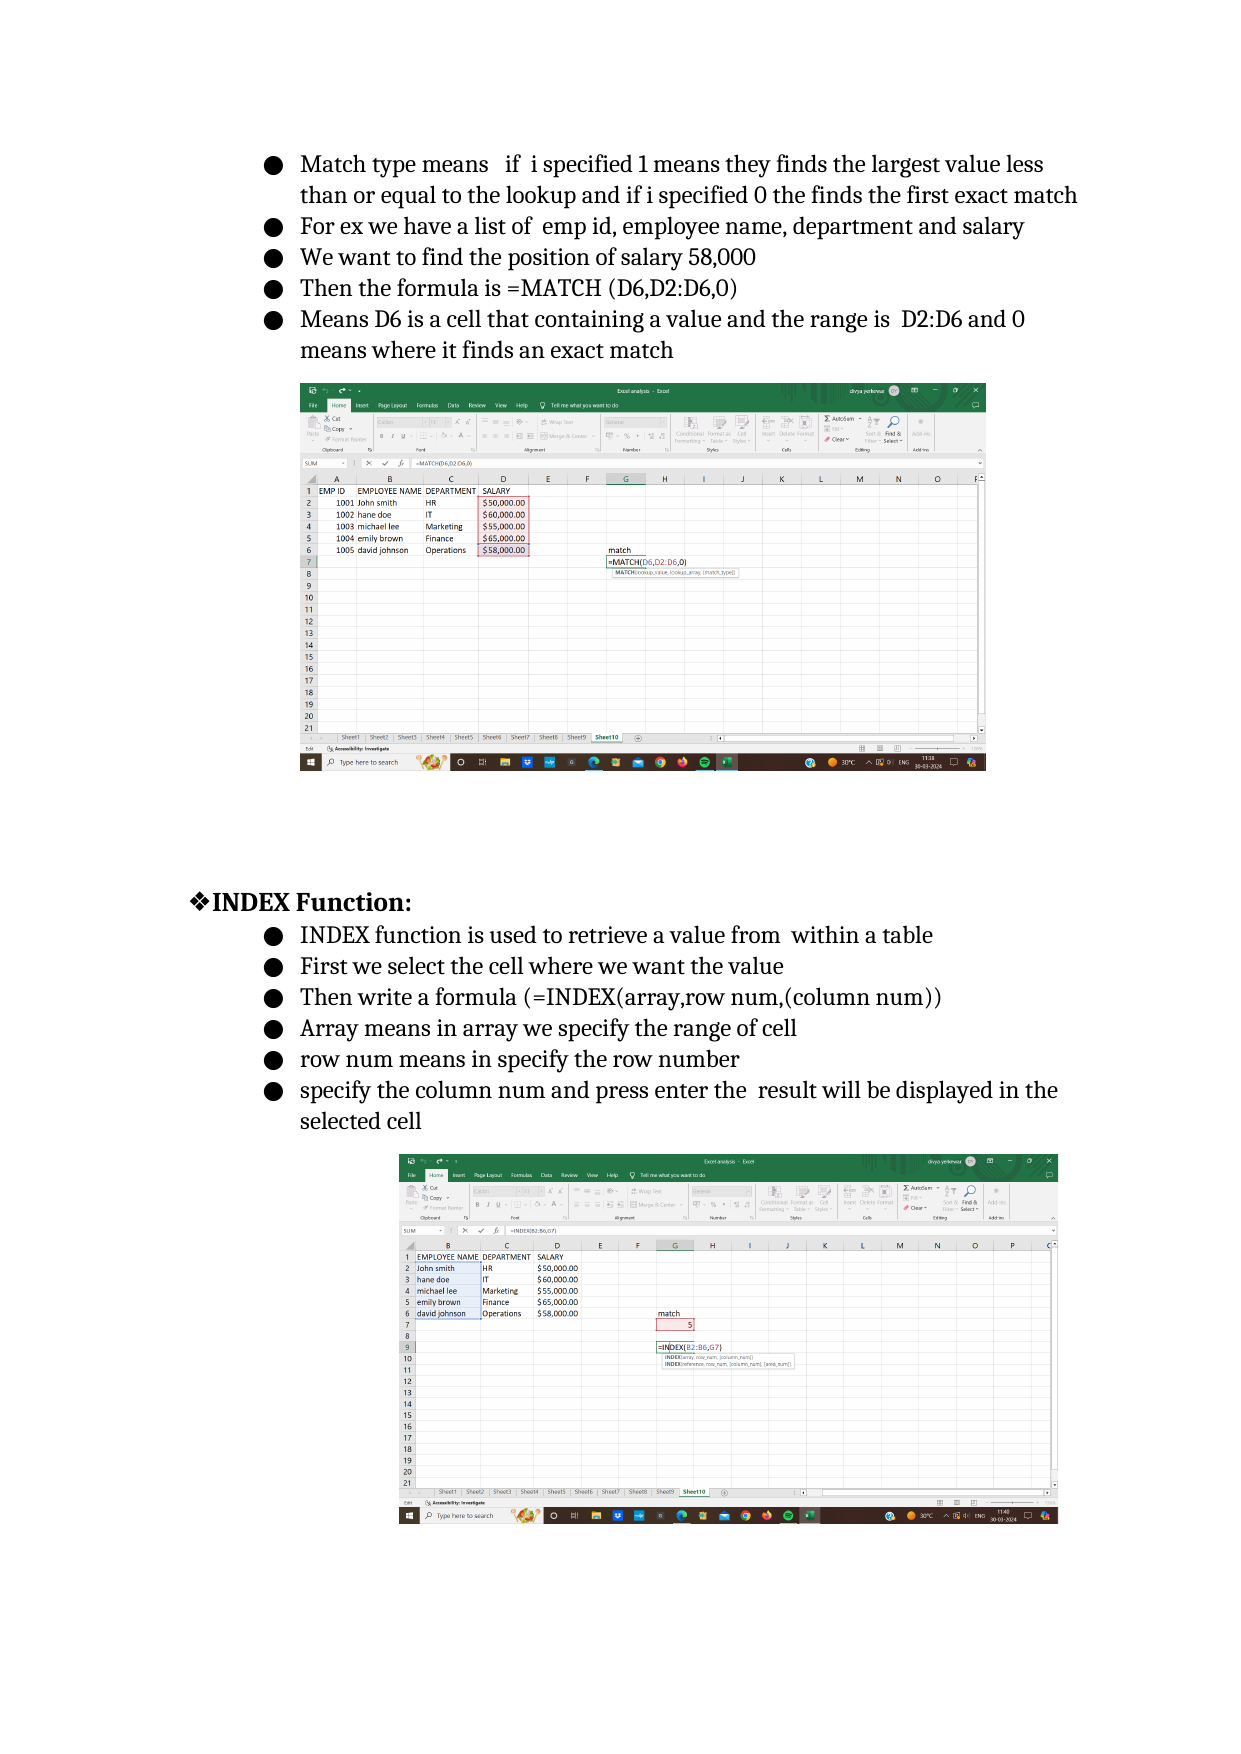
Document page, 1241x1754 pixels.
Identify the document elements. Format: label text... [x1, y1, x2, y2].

list First we select the cell where we want the value [262, 952, 1090, 980]
list Then the formula is =MATCH (D6,D2:D6,0) [262, 274, 1090, 303]
list Then write a formula (=INDEX(array,row num,(column num)) [262, 983, 1090, 1011]
list Match type means if i specified 1 means they finds the largest value less than or equal to the lookup and if i specified 0 the finds the first exact match [262, 150, 1090, 210]
list For ex we have a list of emp id, employee name, department and salary [262, 212, 1090, 241]
list We want to find the position of salary 58,000 [262, 243, 1090, 272]
list Means D6 is a cell that containing a value and the range is D2:D6 and 0 means where it finds an exact match [262, 305, 1090, 365]
list specify the column num and press enter the result will be displayed in the selected cell [262, 1076, 1090, 1136]
list INDEX Function: [187, 887, 1090, 918]
picture [399, 1154, 1059, 1524]
list Array means in array we specify the range of cell [262, 1014, 1090, 1042]
picture [300, 383, 986, 771]
list row num means in specify the row number [262, 1045, 1090, 1073]
list INDEX function is used to retrieve a value from within a table [262, 921, 1090, 949]
